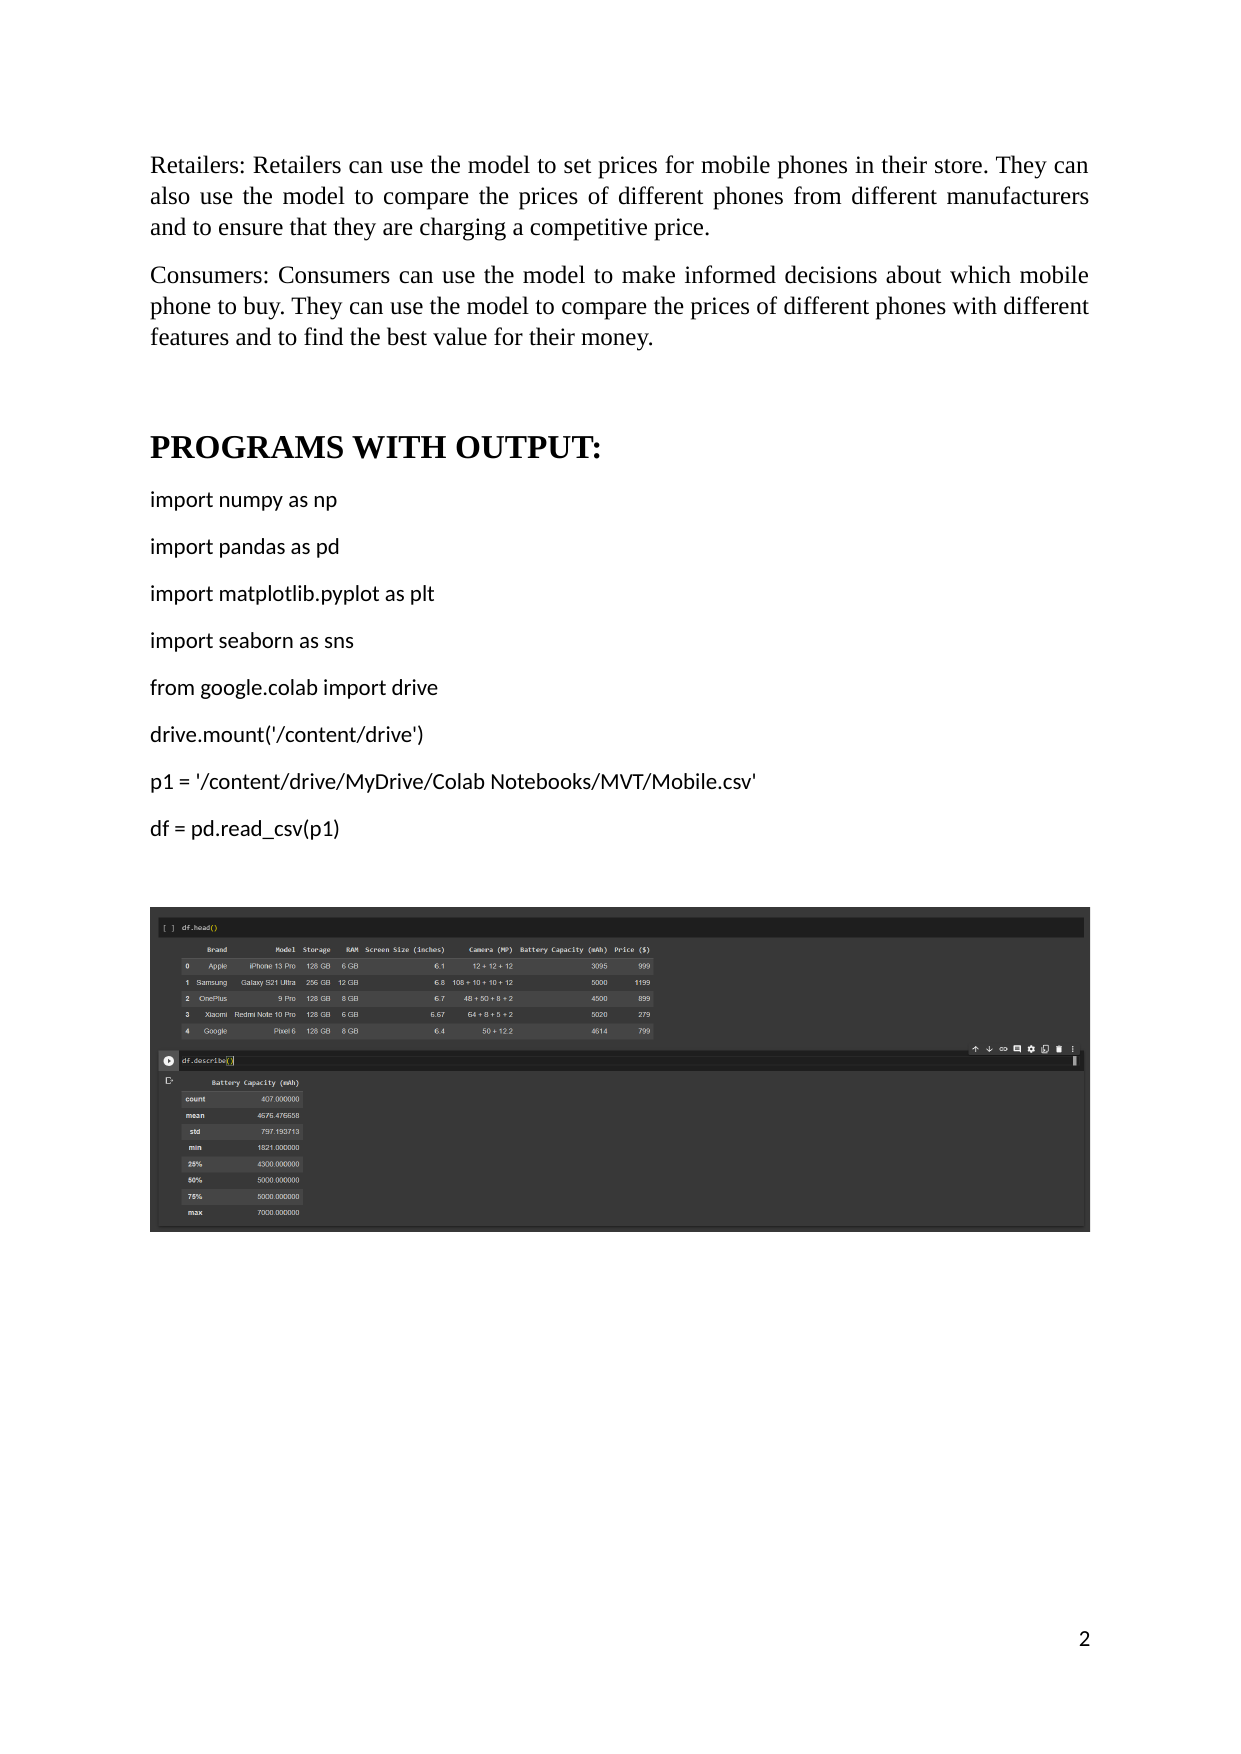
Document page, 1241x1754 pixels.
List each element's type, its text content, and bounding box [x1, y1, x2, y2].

text p1 = '/content/drive/MyDrive/Colab Notebooks/MVT/Mobile.csv' [150, 767, 1090, 795]
text import seaborn as sns [150, 626, 1090, 654]
text Retailers: Retailers can use the model to set prices for mobile phones in their store. They can also use the model to compare the prices of different phones from different manufacturers and to ensure that they are charging a competitive price. [150, 150, 1090, 241]
text import matplotlib.pyplot as plt [150, 579, 1090, 607]
text drive.mount('/content/drive') [150, 720, 1090, 748]
text Consumers: Consumers can use the model to make informed decisions about which mobile phone to buy. They can use the model to compare the prices of different phones with different features and to find the best value for their money. [150, 260, 1090, 351]
text from google.colab import drive [150, 673, 1090, 701]
text df = pd.read_csv(p1) [150, 814, 1090, 842]
text import numpy as np [150, 486, 1090, 514]
text PROGRAMS WITH OUTPUT: [150, 428, 1090, 466]
picture [150, 907, 1091, 1232]
text import pandas as pd [150, 532, 1090, 561]
